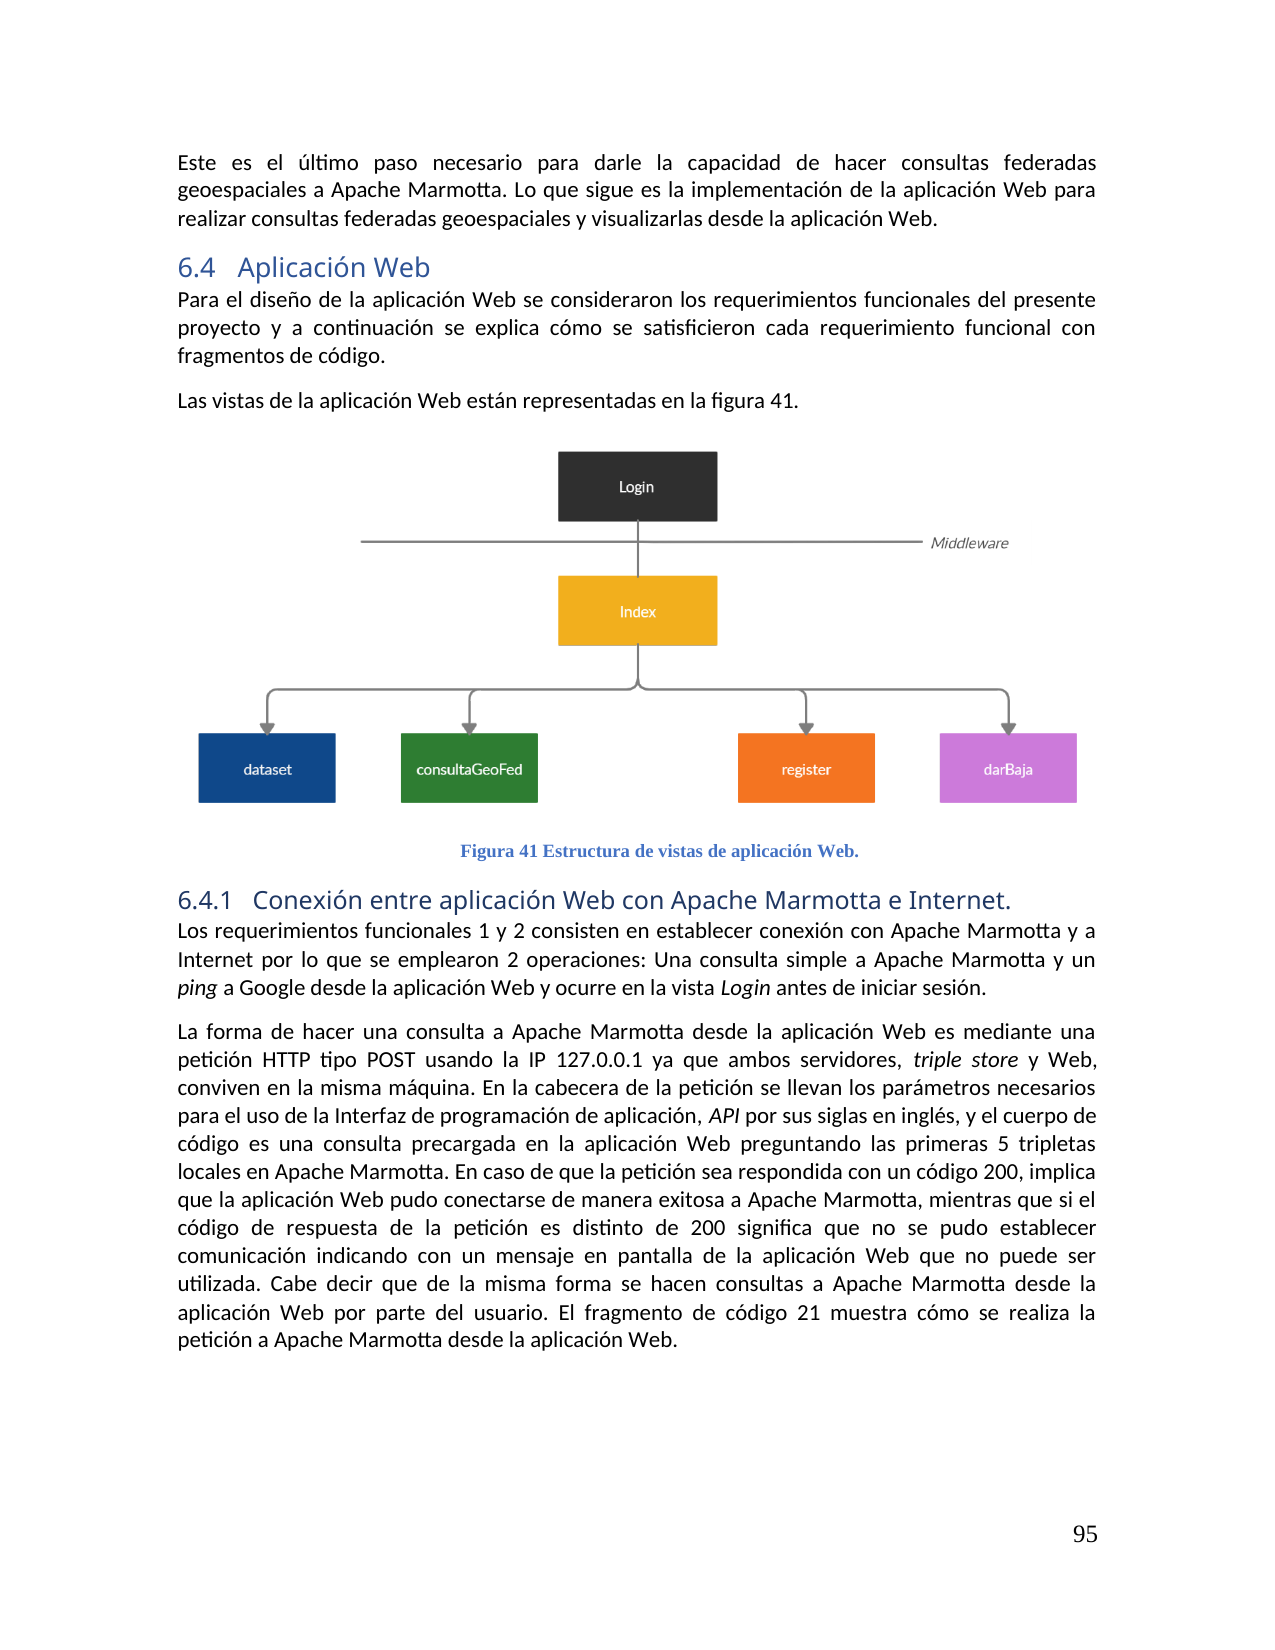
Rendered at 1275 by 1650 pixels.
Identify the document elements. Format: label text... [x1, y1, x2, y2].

text Las vistas de la aplicación Web están representadas en la figura 41. [177, 386, 1098, 414]
subtitle Aplicación Web [177, 248, 1098, 285]
text Este es el último paso necesario para darle la capacidad de hacer consultas federadas geoespaciales a Apache Marmotta. Lo que sigue es la implementación de la aplicación Web para realizar consultas federadas geoespaciales y visualizarlas desde la aplicación Web. [177, 148, 1098, 232]
subtitle Conexión entre aplicación Web con Apache Marmotta e Internet. [177, 883, 1098, 917]
picture [177, 430, 1098, 824]
text Para el diseño de la aplicación Web se consideraron los requerimientos funcionales del presente proyecto y a continuación se explica cómo se satisficieron cada requerimiento funcional con fragmentos de código. [177, 285, 1098, 369]
text Figura 41 Estructura de vistas de aplicación Web. [177, 840, 1098, 862]
text La forma de hacer una consulta a Apache Marmotta desde la aplicación Web es mediante una petición HTTP tipo POST usando la IP 127.0.0.1 ya que ambos servidores, triple store y Web, conviven en la misma máquina. En la cabecera de la petición se llevan los parámetros necesarios para el uso de la Interfaz de programación de aplicación, API por sus siglas en inglés, y el cuerpo de código es una consulta precargada en la aplicación Web preguntando las primeras 5 tripletas locales en Apache Marmotta. En caso de que la petición sea respondida con un código 200, implica que la aplicación Web pudo conectarse de manera exitosa a Apache Marmotta, mientras que si el código de respuesta de la petición es distinto de 200 significa que no se pudo establecer comunicación indicando con un mensaje en pantalla de la aplicación Web que no puede ser utilizada. Cabe decir que de la misma forma se hacen consultas a Apache Marmotta desde la aplicación Web por parte del usuario. El fragmento de código 21 muestra cómo se realiza la petición a Apache Marmotta desde la aplicación Web. [177, 1017, 1098, 1354]
text Los requerimientos funcionales 1 y 2 consisten en establecer conexión con Apache Marmotta y a Internet por lo que se emplearon 2 operaciones: Una consulta simple a Apache Marmotta y un ping a Google desde la aplicación Web y ocurre en la vista Login antes de iniciar sesión. [177, 917, 1098, 1001]
